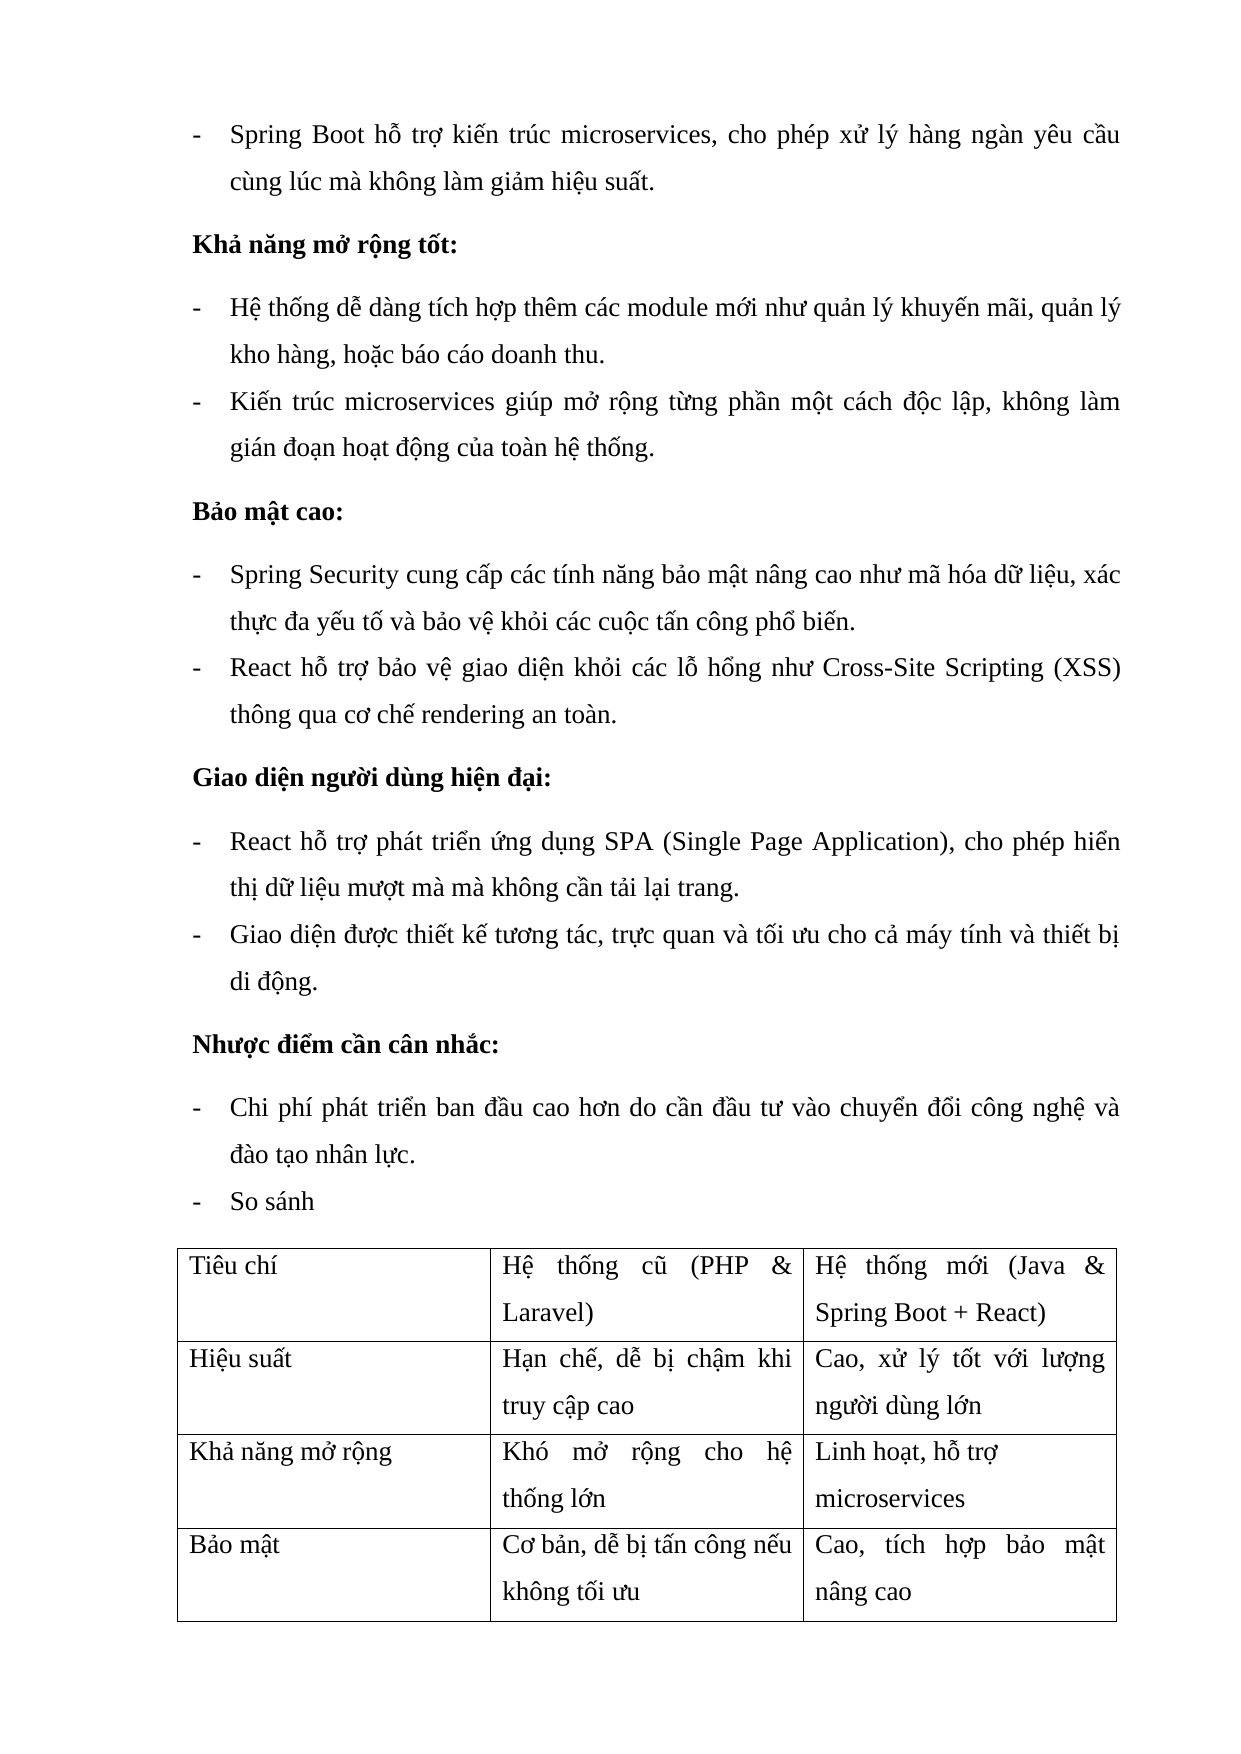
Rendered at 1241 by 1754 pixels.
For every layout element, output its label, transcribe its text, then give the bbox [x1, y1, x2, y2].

table_cell Linh hoạt, hỗ trợ microservices [804, 1529, 1116, 1621]
table_cell Cao, xử lý tốt với lượng người dùng lớn [804, 1436, 1116, 1528]
list Java là ngôn ngữ biên dịch, hoạt động hiệu quả và ổn định, đặc biệt phù hợp với các hệ thống lớn. [192, 118, 1122, 196]
list Hệ thống dễ dàng tích hợp thêm các module mới như quản lý khuyến mãi, quản lý kho hàng, hoặc báo cáo doanh thu. [192, 385, 1122, 463]
table_header Tiêu chí [178, 1343, 490, 1434]
list Chi phí phát triển ban đầu cao hơn do cần đầu tư vào chuyển đổi công nghệ và đào tạo nhân lực. [192, 1185, 1122, 1263]
text Giao diện người dùng hiện đại: [192, 855, 1122, 886]
table_header Hệ thống cũ (PHP & Laravel) [491, 1343, 803, 1434]
list Spring Boot hỗ trợ kiến trúc microservices, cho phép xử lý hàng ngàn yêu cầu cùng lúc mà không làm giảm hiệu suất. [192, 211, 1122, 289]
text Bảo mật cao: [192, 588, 1122, 619]
list Kiến trúc microservices giúp mở rộng từng phần một cách độc lập, không làm gián đoạn hoạt động của toàn hệ thống. [192, 478, 1122, 556]
list React hỗ trợ phát triển ứng dụng SPA (Single Page Application), cho phép hiển thị dữ liệu mượt mà mà không cần tải lại trang. [192, 918, 1122, 996]
list So sánh [192, 1278, 1122, 1309]
table_header Hệ thống mới (Java & Spring Boot + React) [804, 1343, 1116, 1434]
table_cell Hiệu suất [178, 1436, 490, 1528]
list Giao diện được thiết kế tương tác, trực quan và tối ưu cho cả máy tính và thiết bị di động. [192, 1011, 1122, 1089]
list Spring Security cung cấp các tính năng bảo mật nâng cao như mã hóa dữ liệu, xác thực đa yếu tố và bảo vệ khỏi các cuộc tấn công phổ biến. [192, 651, 1122, 729]
text Nhược điểm cần cân nhắc: [192, 1121, 1122, 1153]
table_cell Khó mở rộng cho hệ thống lớn [491, 1529, 803, 1621]
table_cell Hạn chế, dễ bị chậm khi truy cập cao [491, 1436, 803, 1528]
table_cell Khả năng mở rộng [178, 1529, 490, 1621]
text Khả năng mở rộng tốt: [192, 321, 1122, 353]
list React hỗ trợ bảo vệ giao diện khỏi các lỗ hổng như Cross-Site Scripting (XSS) thông qua cơ chế rendering an toàn. [192, 745, 1122, 823]
